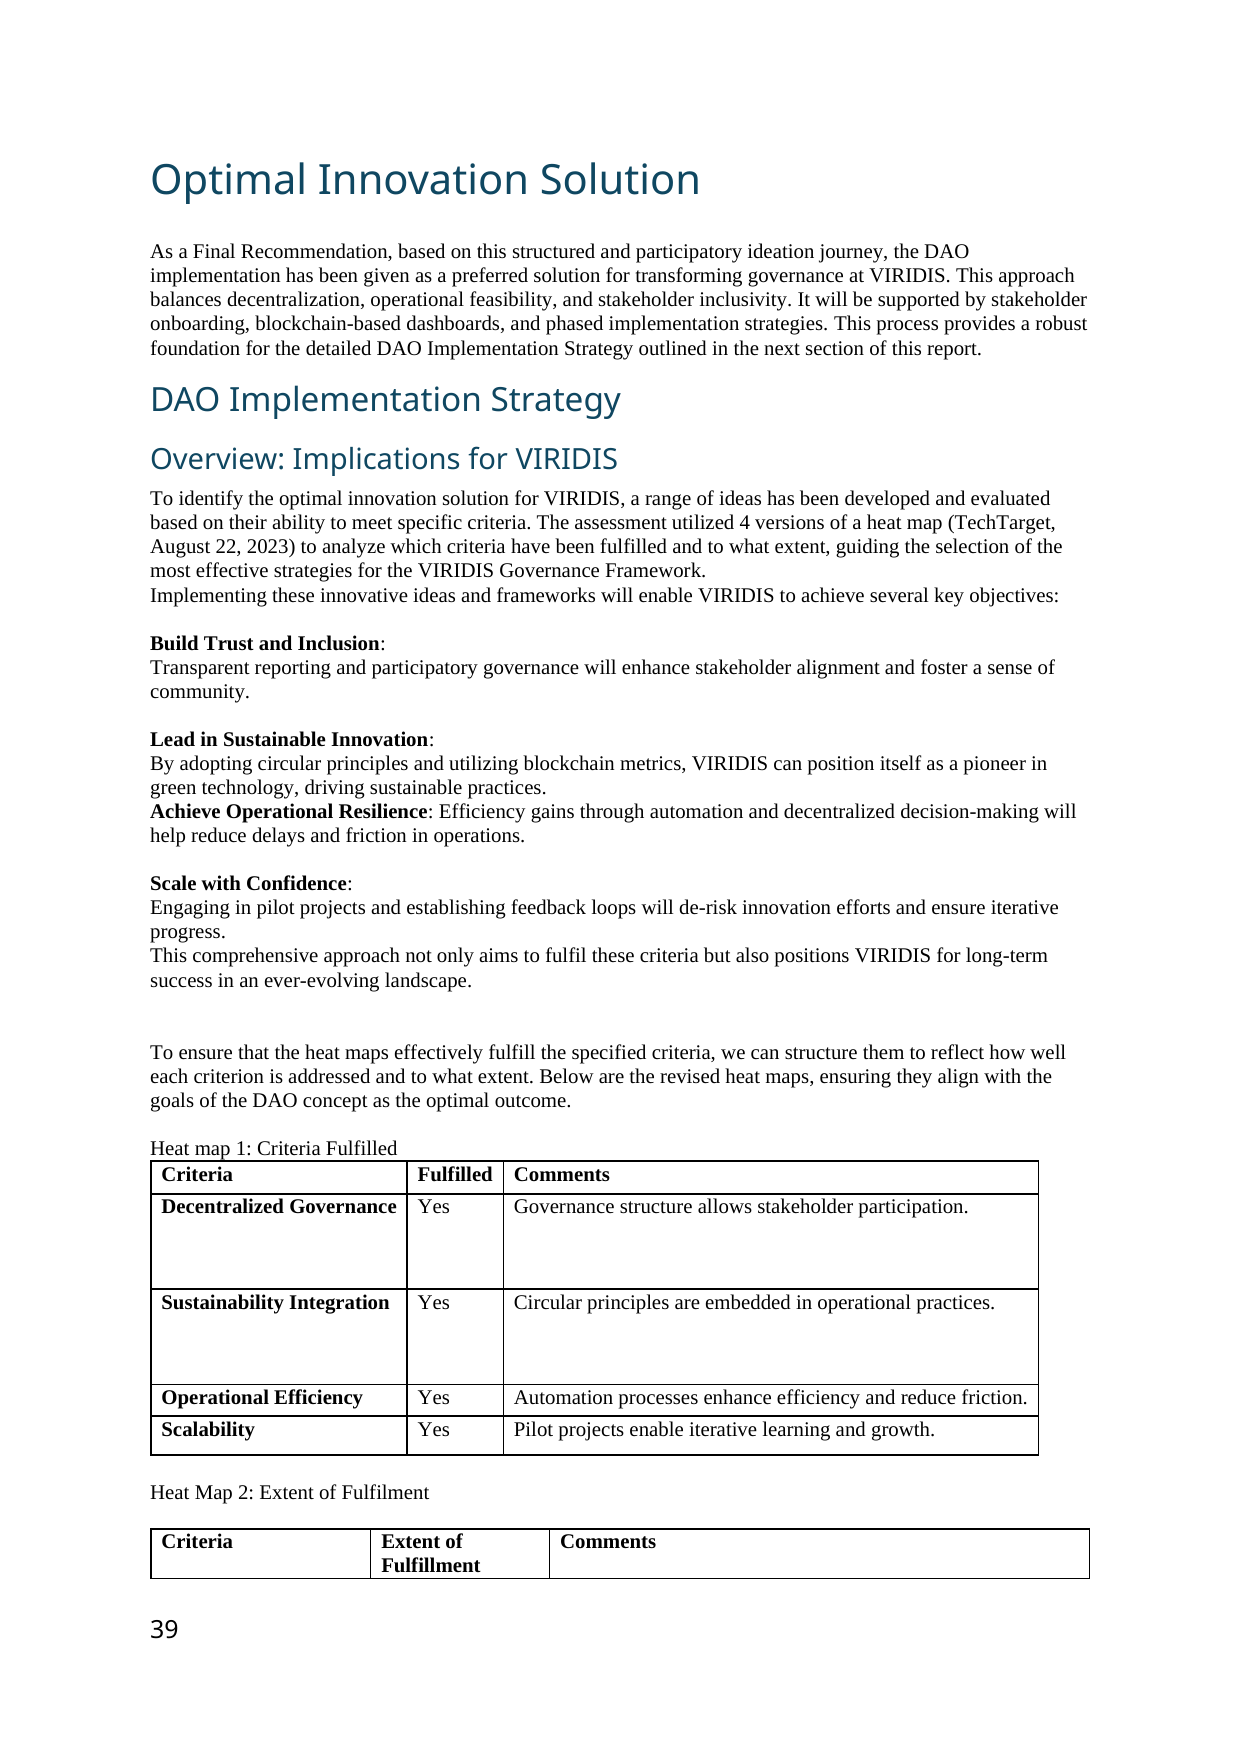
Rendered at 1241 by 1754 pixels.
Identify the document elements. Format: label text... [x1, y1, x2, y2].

table_cell Yes [408, 1417, 503, 1454]
table_cell Circular principles are embedded in operational practices. [504, 1290, 1038, 1383]
table_header Comments [550, 1530, 1089, 1577]
table_header Criteria [152, 1162, 406, 1193]
subtitle Overview: Implications for VIRIDIS [150, 438, 1090, 478]
text This comprehensive approach not only aims to fulfil these criteria but also positions VIRIDIS for long-term success in an ever-evolving landscape. [150, 943, 1090, 992]
table_header Extent of Fulfillment [371, 1530, 549, 1577]
table_cell Yes [408, 1290, 503, 1383]
text Transparent reporting and participatory governance will enhance stakeholder alignment and foster a sense of community. [150, 655, 1090, 703]
text Engaging in pilot projects and establishing feedback loops will de-risk innovation efforts and ensure iterative progress. [150, 895, 1090, 943]
text Achieve Operational Resilience: Efficiency gains through automation and decentralized decision-making will help reduce delays and friction in operations. [150, 799, 1090, 847]
table_cell Scalability [152, 1417, 406, 1454]
text Scale with Confidence: [150, 871, 1090, 895]
table_cell Operational Efficiency [152, 1385, 406, 1415]
text To ensure that the heat maps effectively fulfill the specified criteria, we can structure them to reflect how well each criterion is addressed and to what extent. Below are the revised heat maps, ensuring they align with the goals of the DAO concept as the optimal outcome. [150, 1040, 1090, 1112]
text To identify the optimal innovation solution for VIRIDIS, a range of ideas has been developed and evaluated based on their ability to meet specific criteria. The assessment utilized 4 versions of a heat map (TechTarget, August 22, 2023) to analyze which criteria have been fulfilled and to what extent, guiding the selection of the most effective strategies for the VIRIDIS Governance Framework. [150, 486, 1090, 582]
table_header Fulfilled [408, 1162, 503, 1193]
text Heat Map 2: Extent of Fulfilment [150, 1480, 1090, 1504]
text Lead in Sustainable Innovation: [150, 727, 1090, 751]
table_cell Automation processes enhance efficiency and reduce friction. [504, 1385, 1038, 1415]
table_cell Decentralized Governance [152, 1195, 406, 1288]
table_cell Sustainability Integration [152, 1290, 406, 1383]
subtitle Optimal Innovation Solution [150, 150, 1090, 207]
text Build Trust and Inclusion: [150, 631, 1090, 655]
text As a Final Recommendation, based on this structured and participatory ideation journey, the DAO implementation has been given as a preferred solution for transforming governance at VIRIDIS. This approach balances decentralization, operational feasibility, and stakeholder inclusivity. It will be supported by stakeholder onboarding, blockchain-based dashboards, and phased implementation strategies. This process provides a robust foundation for the detailed DAO Implementation Strategy outlined in the next section of this report. [150, 239, 1090, 359]
subtitle DAO Implementation Strategy [150, 376, 1090, 422]
text Heat map 1: Criteria Fulfilled [150, 1136, 1090, 1160]
table_cell Yes [408, 1385, 503, 1415]
table_cell Yes [408, 1195, 503, 1288]
table_cell Governance structure allows stakeholder participation. [504, 1195, 1038, 1288]
table_cell Pilot projects enable iterative learning and growth. [504, 1417, 1038, 1454]
text By adopting circular principles and utilizing blockchain metrics, VIRIDIS can position itself as a pioneer in green technology, driving sustainable practices. [150, 751, 1090, 799]
table_header Comments [504, 1162, 1038, 1193]
text Implementing these innovative ideas and frameworks will enable VIRIDIS to achieve several key objectives: [150, 582, 1090, 607]
table_header Criteria [152, 1530, 370, 1577]
